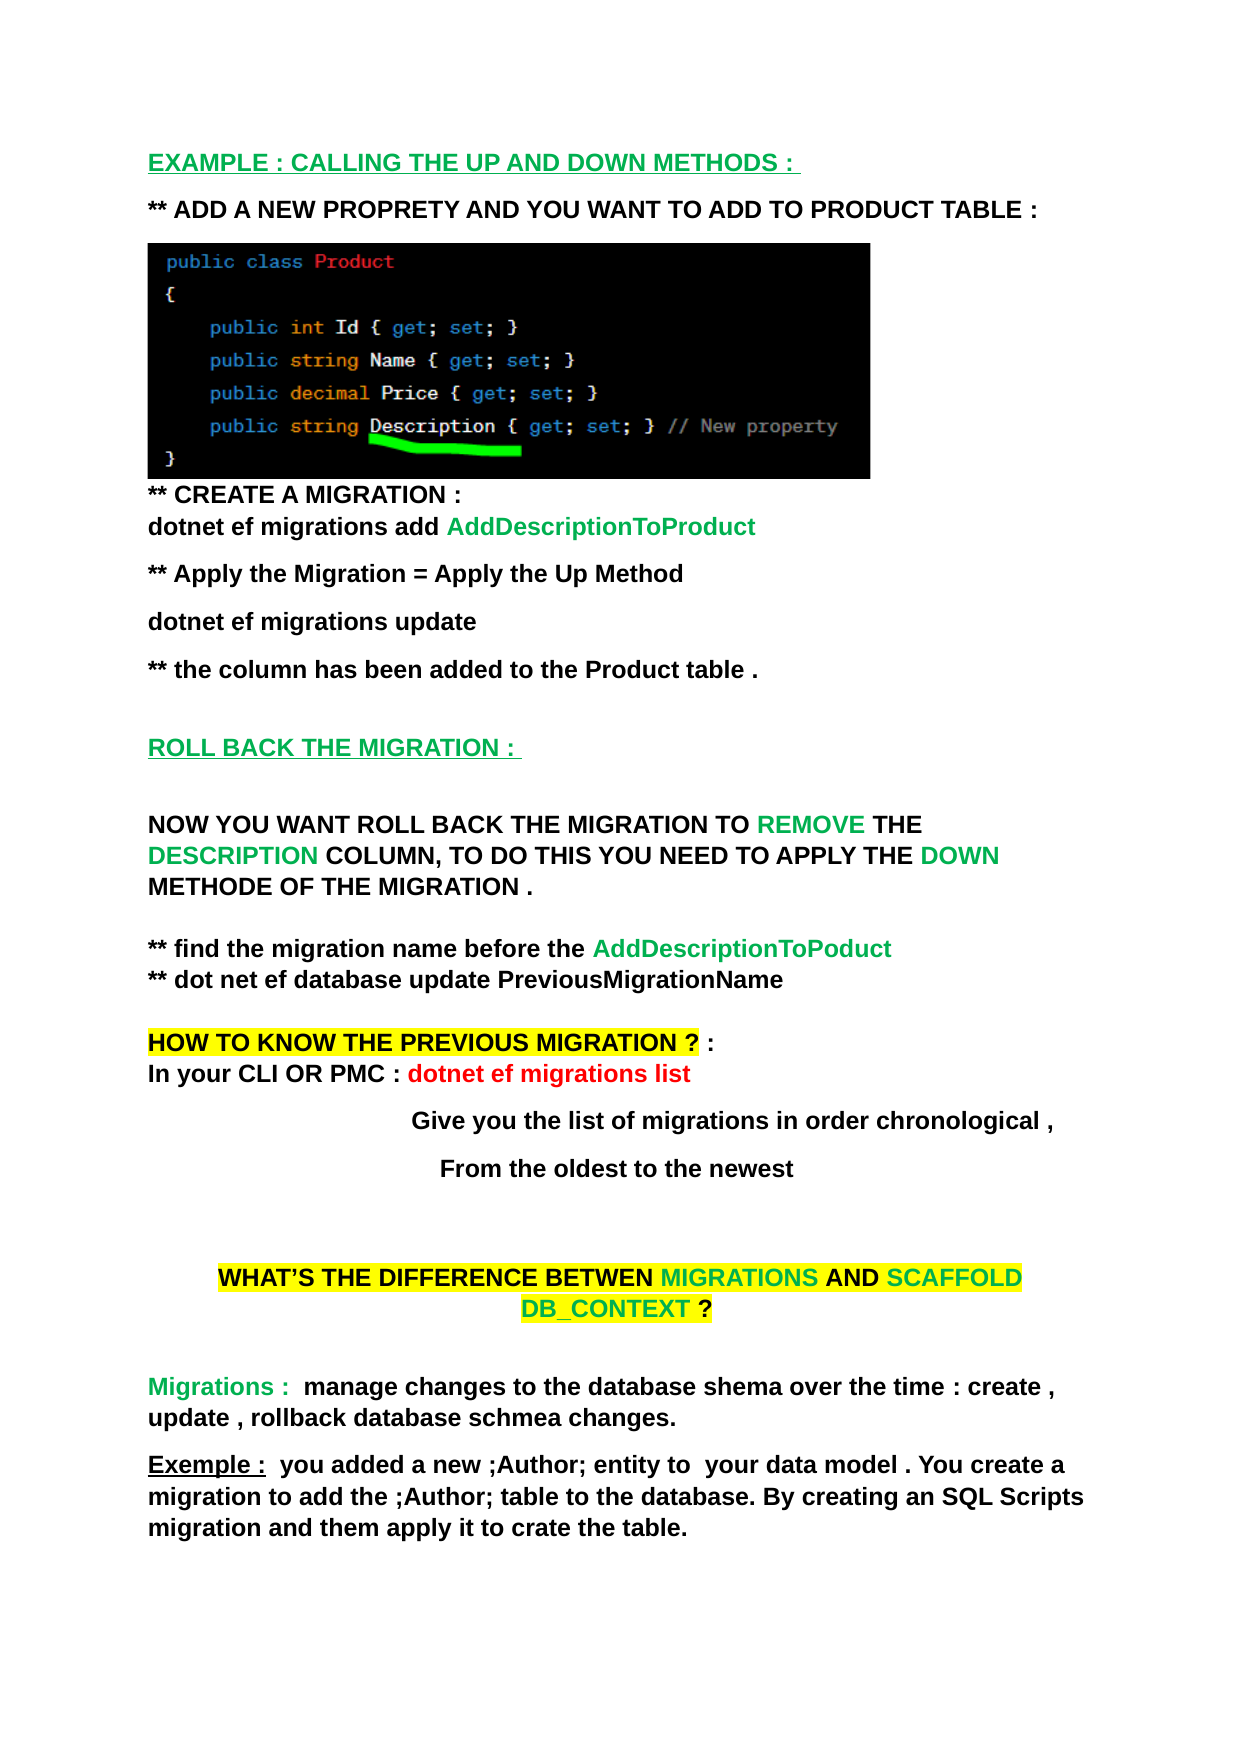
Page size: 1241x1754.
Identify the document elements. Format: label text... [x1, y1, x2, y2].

text ** Apply the Migration = Apply the Up Method [148, 559, 1093, 588]
text WHAT’S THE DIFFERENCE BETWEN MIGRATIONS AND SCAFFOLD DB_CONTEXT ? [148, 1263, 1093, 1353]
text Migrations : manage changes to the database shema over the time : create , update , rollback database schmea changes. [148, 1372, 1093, 1432]
text ** ADD A NEW PROPRETY AND YOU WANT TO ADD TO PRODUCT TABLE : [148, 195, 1093, 224]
text EXAMPLE : CALLING THE UP AND DOWN METHODS : [148, 148, 1093, 176]
text Exemple : you added a new ;Author; entity to your data model . You create a migration to add the ;Author; table to the database. By creating an SQL Scripts migration and them apply it to crate the table. [148, 1451, 1093, 1541]
text dotnet ef migrations update [148, 607, 1093, 636]
picture [147, 243, 871, 479]
text NOW YOU WANT ROLL BACK THE MIGRATION TO REMOVE THE DESCRIPTION COLUMN, TO DO THIS YOU NEED TO APPLY THE DOWN METHODE OF THE MIGRATION . ** find the migration name before the AddDescriptionToPoduct ** dot net ef database update PreviousMigrationName HOW TO KNOW THE PREVIOUS MIGRATION ? : In your CLI OR PMC : dotnet ef migrations list [148, 810, 1093, 1087]
text ** the column has been added to the Product table . [148, 655, 1093, 714]
text From the oldest to the newest [148, 1154, 1093, 1244]
text ROLL BACK THE MIGRATION : [148, 732, 1093, 791]
text Give you the list of migrations in order chronological , [148, 1106, 1093, 1135]
